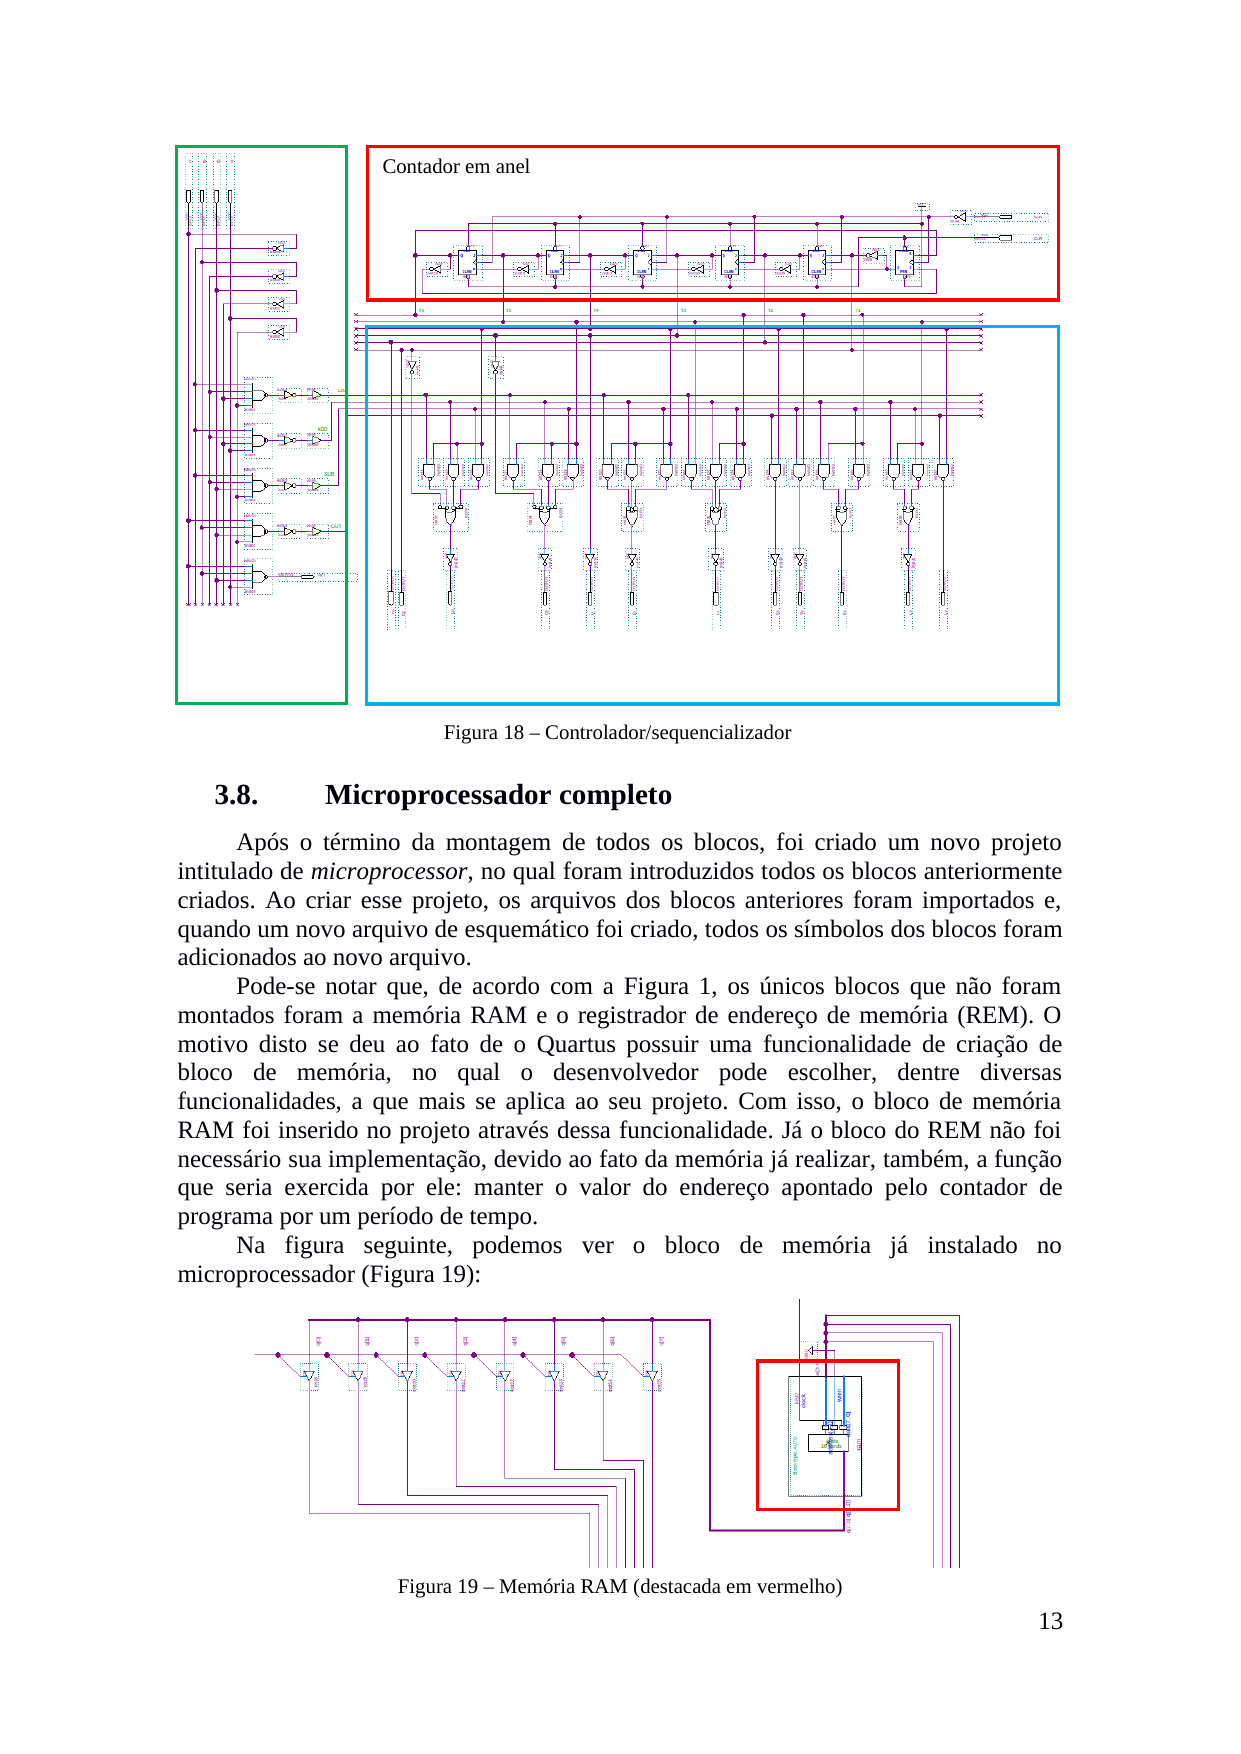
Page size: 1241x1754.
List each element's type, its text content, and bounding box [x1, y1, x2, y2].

picture [369, 148, 1057, 298]
text Após o término da montagem de todos os blocos, foi criado um novo projeto intitulado de microprocessor, no qual foram introduzidos todos os blocos anteriormente criados. Ao criar esse projeto, os arquivos dos blocos anteriores foram importados e, quando um novo arquivo de esquemático foi criado, todos os símbolos dos blocos foram adicionados ao novo arquivo. [177, 827, 1063, 971]
text Na figura seguinte, podemos ver o bloco de memória já instalado no microprocessador (Figura 19): [177, 1230, 1063, 1287]
text Pode-se notar que, de acordo com a Figura 1, os únicos blocos que não foram montados foram a memória RAM e o registrador de endereço de memória (REM). O motivo disto se deu ao fato de o Quartus possuir uma funcionalidade de criação de bloco de memória, no qual o desenvolvedor pode escolher, dentre diversas funcionalidades, a que mais se aplica ao seu projeto. Com isso, o bloco de memória RAM foi inserido no projeto através dessa funcionalidade. Já o bloco do REM não foi necessário sua implementação, devido ao fato da memória já realizar, também, a função que seria exercida por ele: manter o valor do endereço apontado pelo contador de programa por um período de tempo. [177, 971, 1063, 1230]
picture [348, 147, 1059, 630]
text Microprocessador completo [214, 734, 1063, 811]
picture [178, 148, 345, 630]
picture [254, 1299, 986, 1568]
picture [369, 329, 1056, 630]
